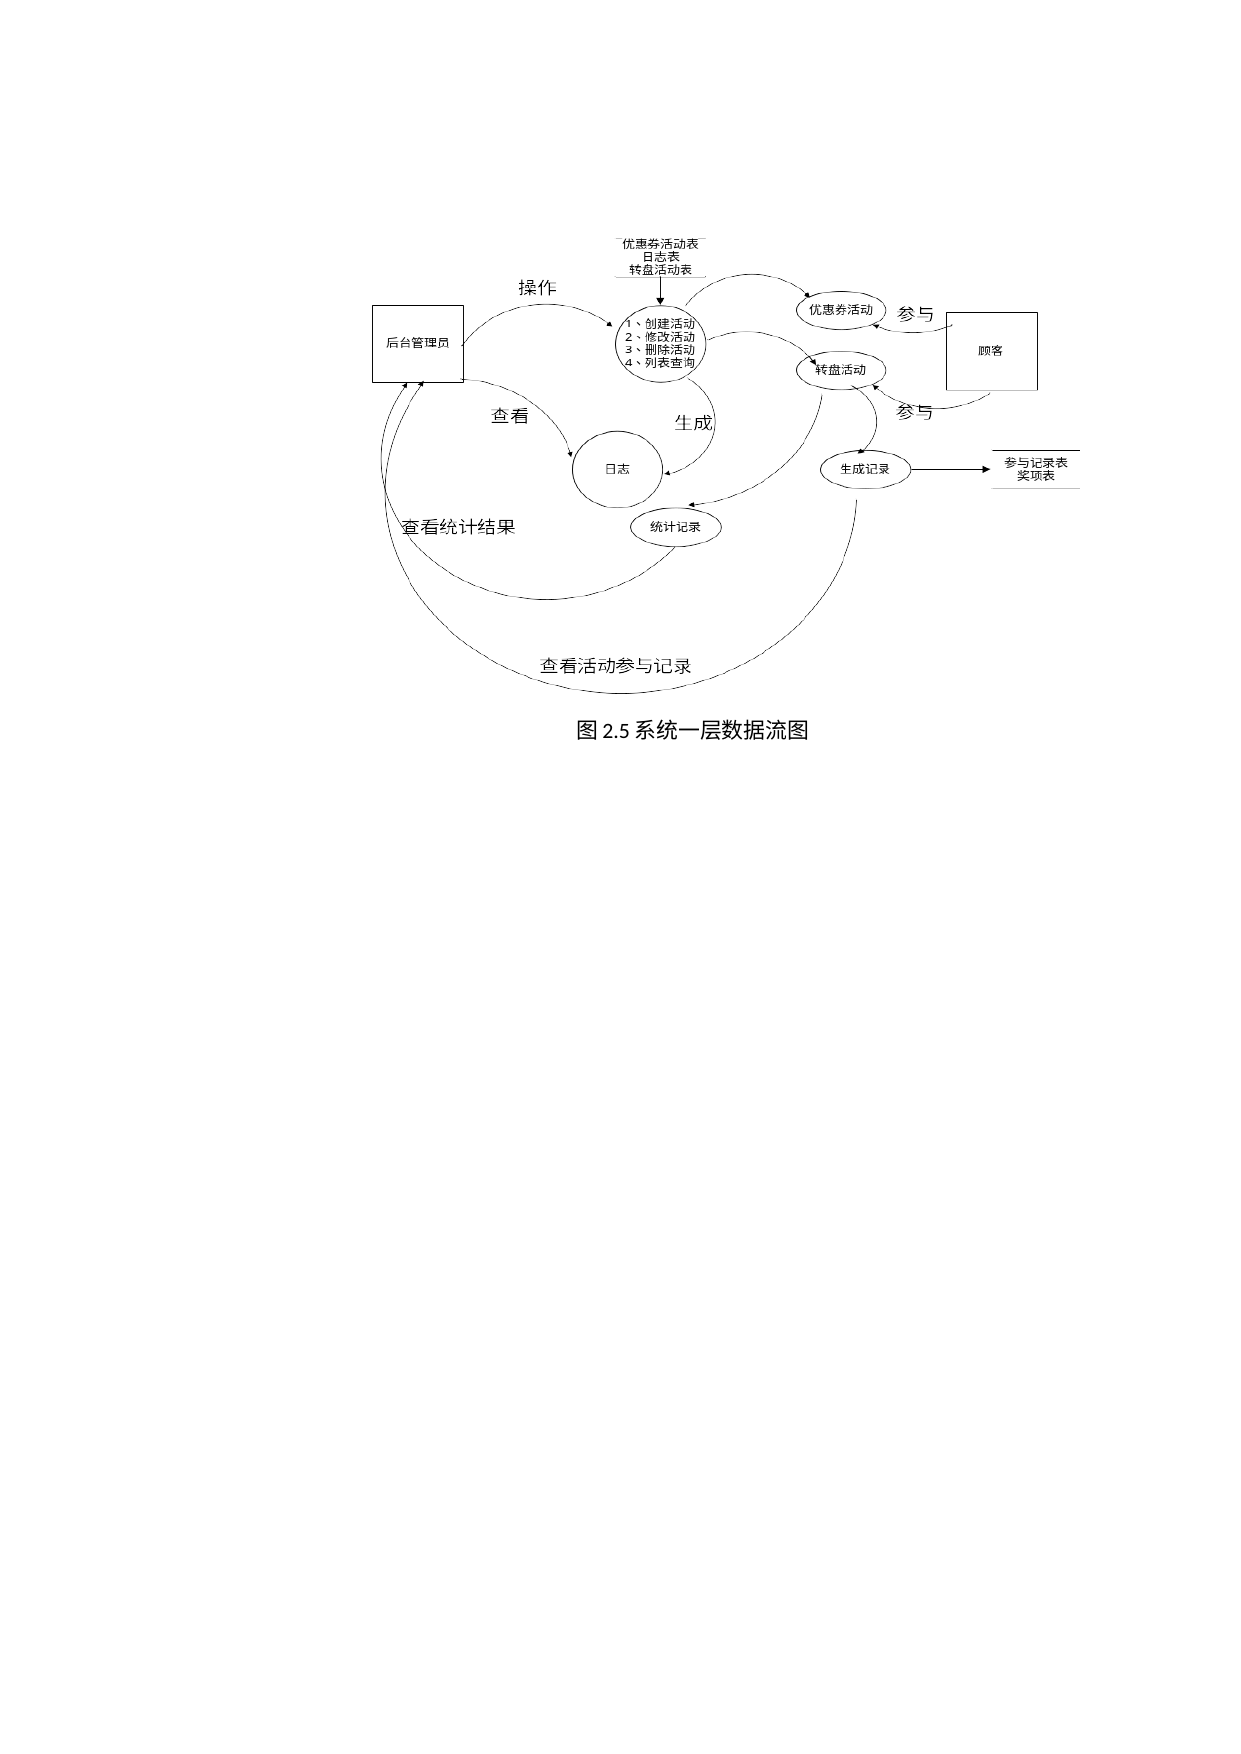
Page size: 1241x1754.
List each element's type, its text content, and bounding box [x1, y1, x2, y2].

text 图2.5系统一层数据流图 [165, 713, 1169, 746]
